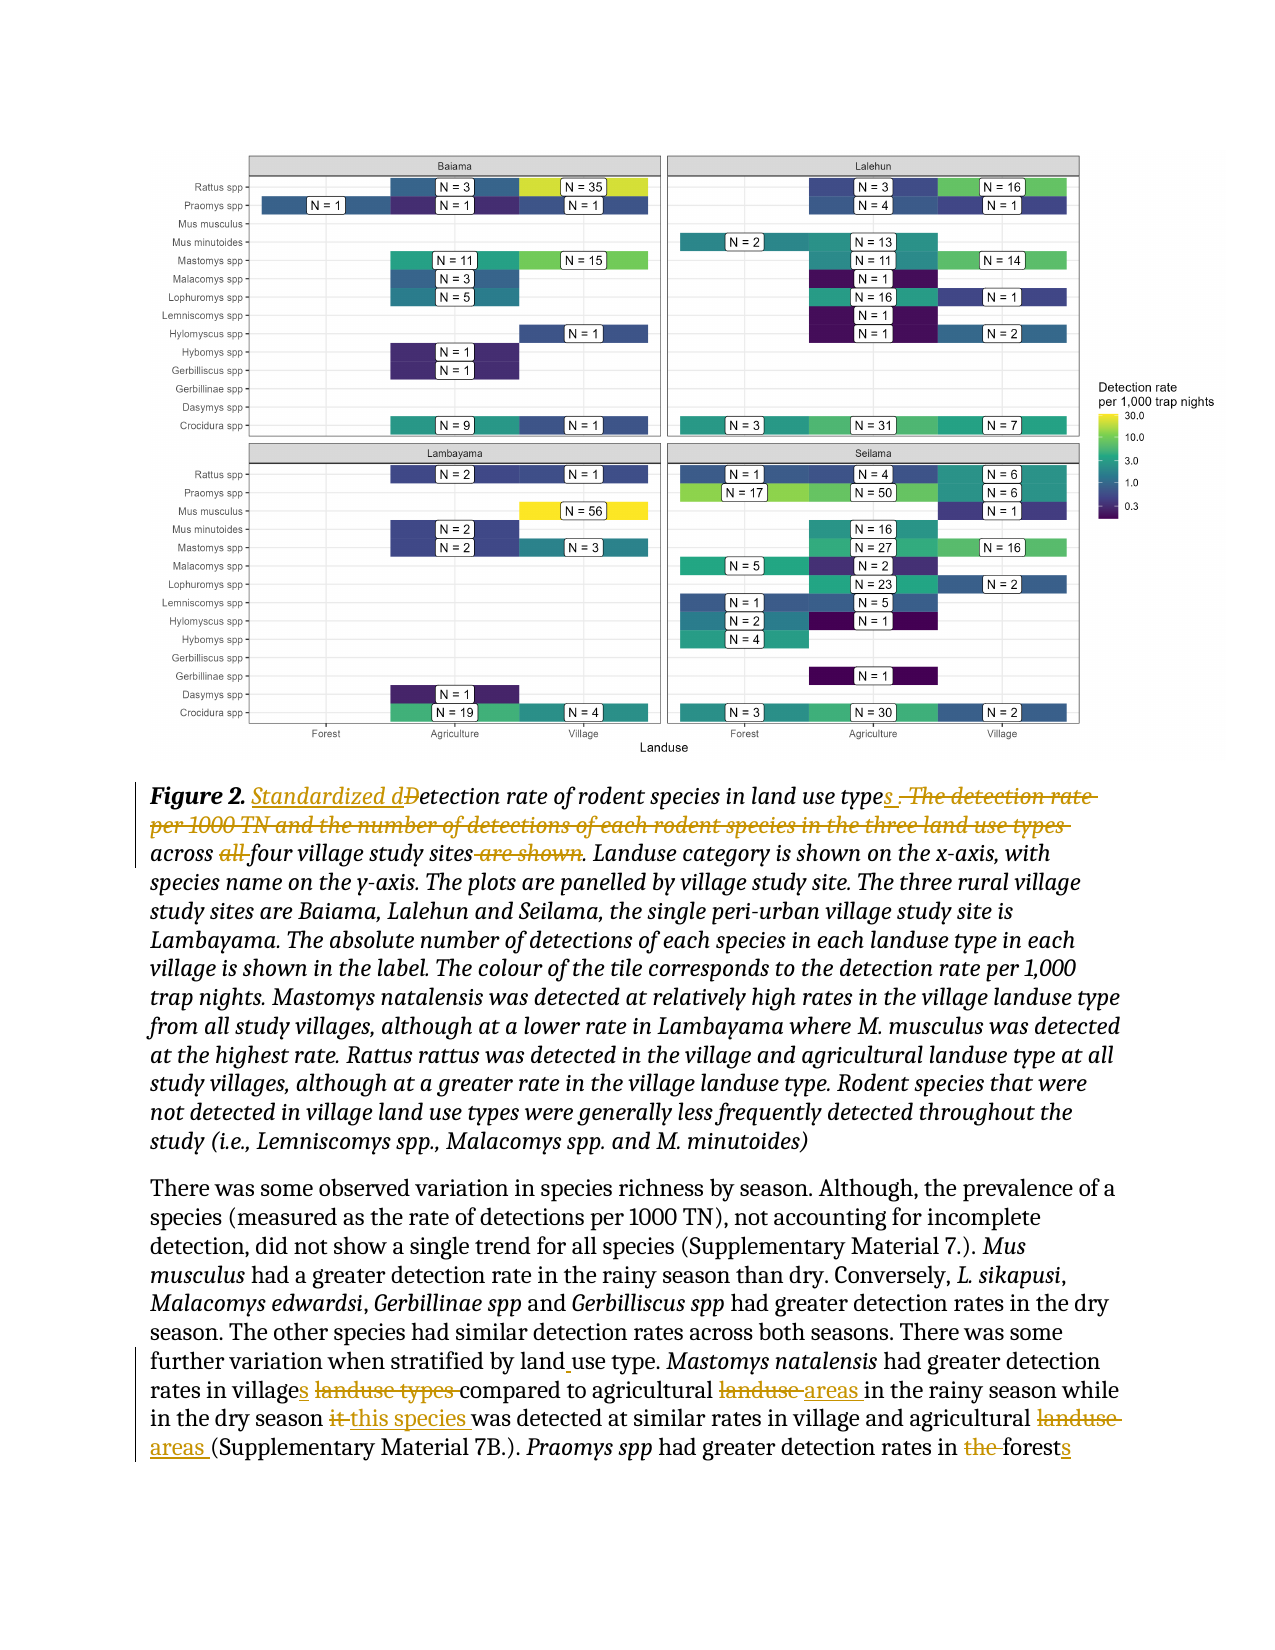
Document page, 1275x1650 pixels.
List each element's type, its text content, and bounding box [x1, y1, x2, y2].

text Figure 2. etection rate of rodent species in land use typeacross four village study sites. Landuse category is shown on the x-axis, with species name on the y-axis. The plots are panelled by village study site. The three rural village study sites are Baiama, Lalehun and Seilama, the single peri-urban village study site is Lambayama. The absolute number of detections of each species in each landuse type in each village is shown in the label. The colour of the tile corresponds to the detection rate per 1,000 trap nights. Mastomys natalensis was detected at relatively high rates in the village landuse type from all study villages, although at a lower rate in Lambayama where M. musculus was detected at the highest rate. Rattus rattus was detected in the village and agricultural landuse type at all study villages, although at a greater rate in the village landuse type. Rodent species that were not detected in village land use types were generally less frequently detected throughout the study (i.e., Lemniscomys spp., Malacomys spp. and M. minutoides) [150, 782, 1125, 1156]
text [150, 1174, 1125, 1462]
picture [150, 150, 1227, 761]
